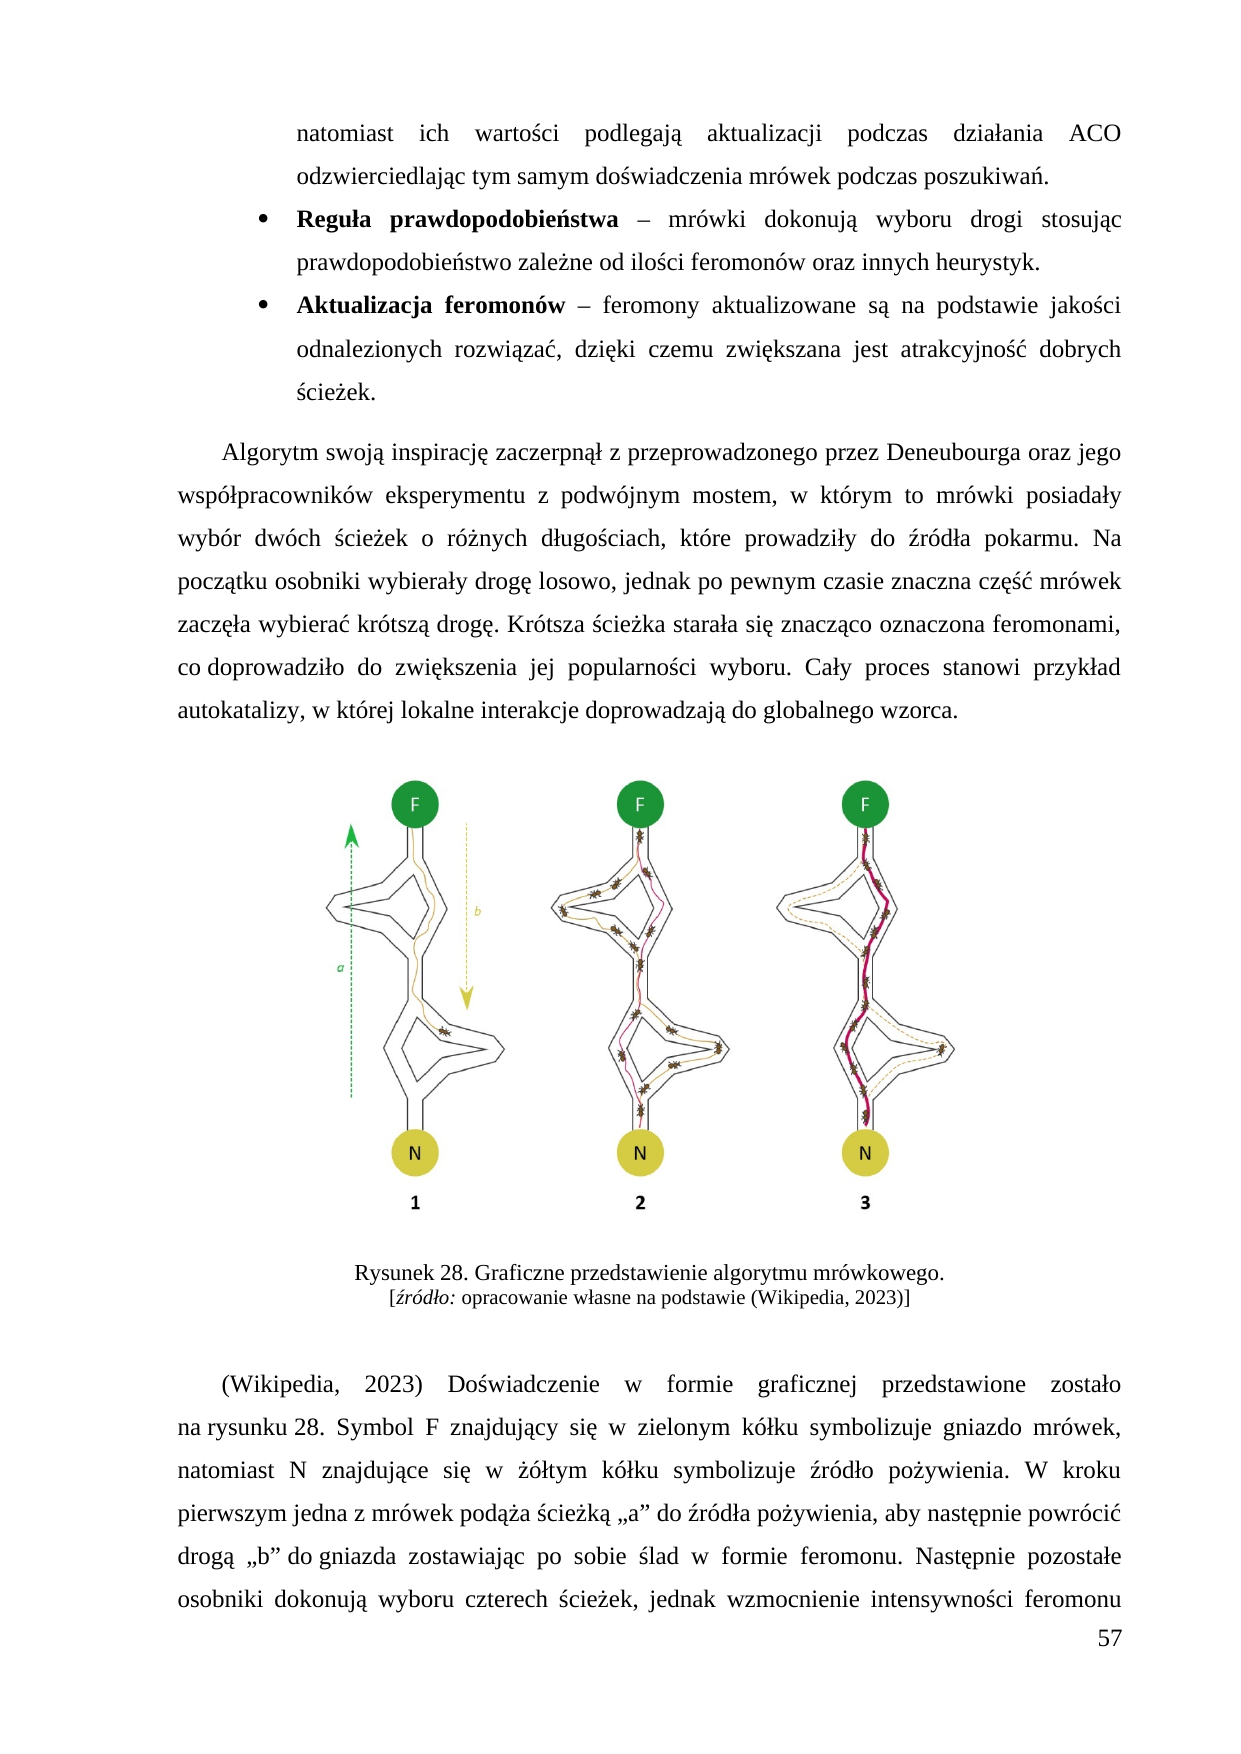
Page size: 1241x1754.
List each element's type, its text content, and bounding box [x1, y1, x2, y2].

text Algorytm swoją inspirację zaczerpnął z przeprowadzonego przez Deneubourga oraz jego współpracowników eksperymentu z podwójnym mostem, w którym to mrówki posiadały wybór dwóch ścieżek o różnych długościach, które prowadziły do źródła pokarmu. Na początku osobniki wybierały drogę losowo, jednak po pewnym czasie znaczna część mrówek zaczęła wybierać krótszą drogę. Krótsza ścieżka starała się znacząco oznaczona feromonami, co doprowadziło do zwiększenia jej popularności wyboru. Cały proces stanowi przykład autokatalizy, w której lokalne interakcje doprowadzają do globalnego wzorca. [177, 437, 1122, 724]
picture [295, 755, 1004, 1228]
list Reguła prawdopodobieństwa – mrówki dokonują wyboru drogi stosując prawdopodobieństwo zależne od ilości feromonów oraz innych heurystyk. [259, 204, 1122, 276]
list Aktualizacja feromonów – feromony aktualizowane są na podstawie jakości odnalezionych rozwiązać, dzięki czemu zwiększana jest atrakcyjność dobrych ścieżek. [259, 291, 1122, 406]
text [źródło: opracowanie własne na podstawie ] [177, 1285, 1122, 1309]
text Rysunek 28. Graficzne przedstawienie algorytmu mrówkowego. [177, 1259, 1122, 1285]
